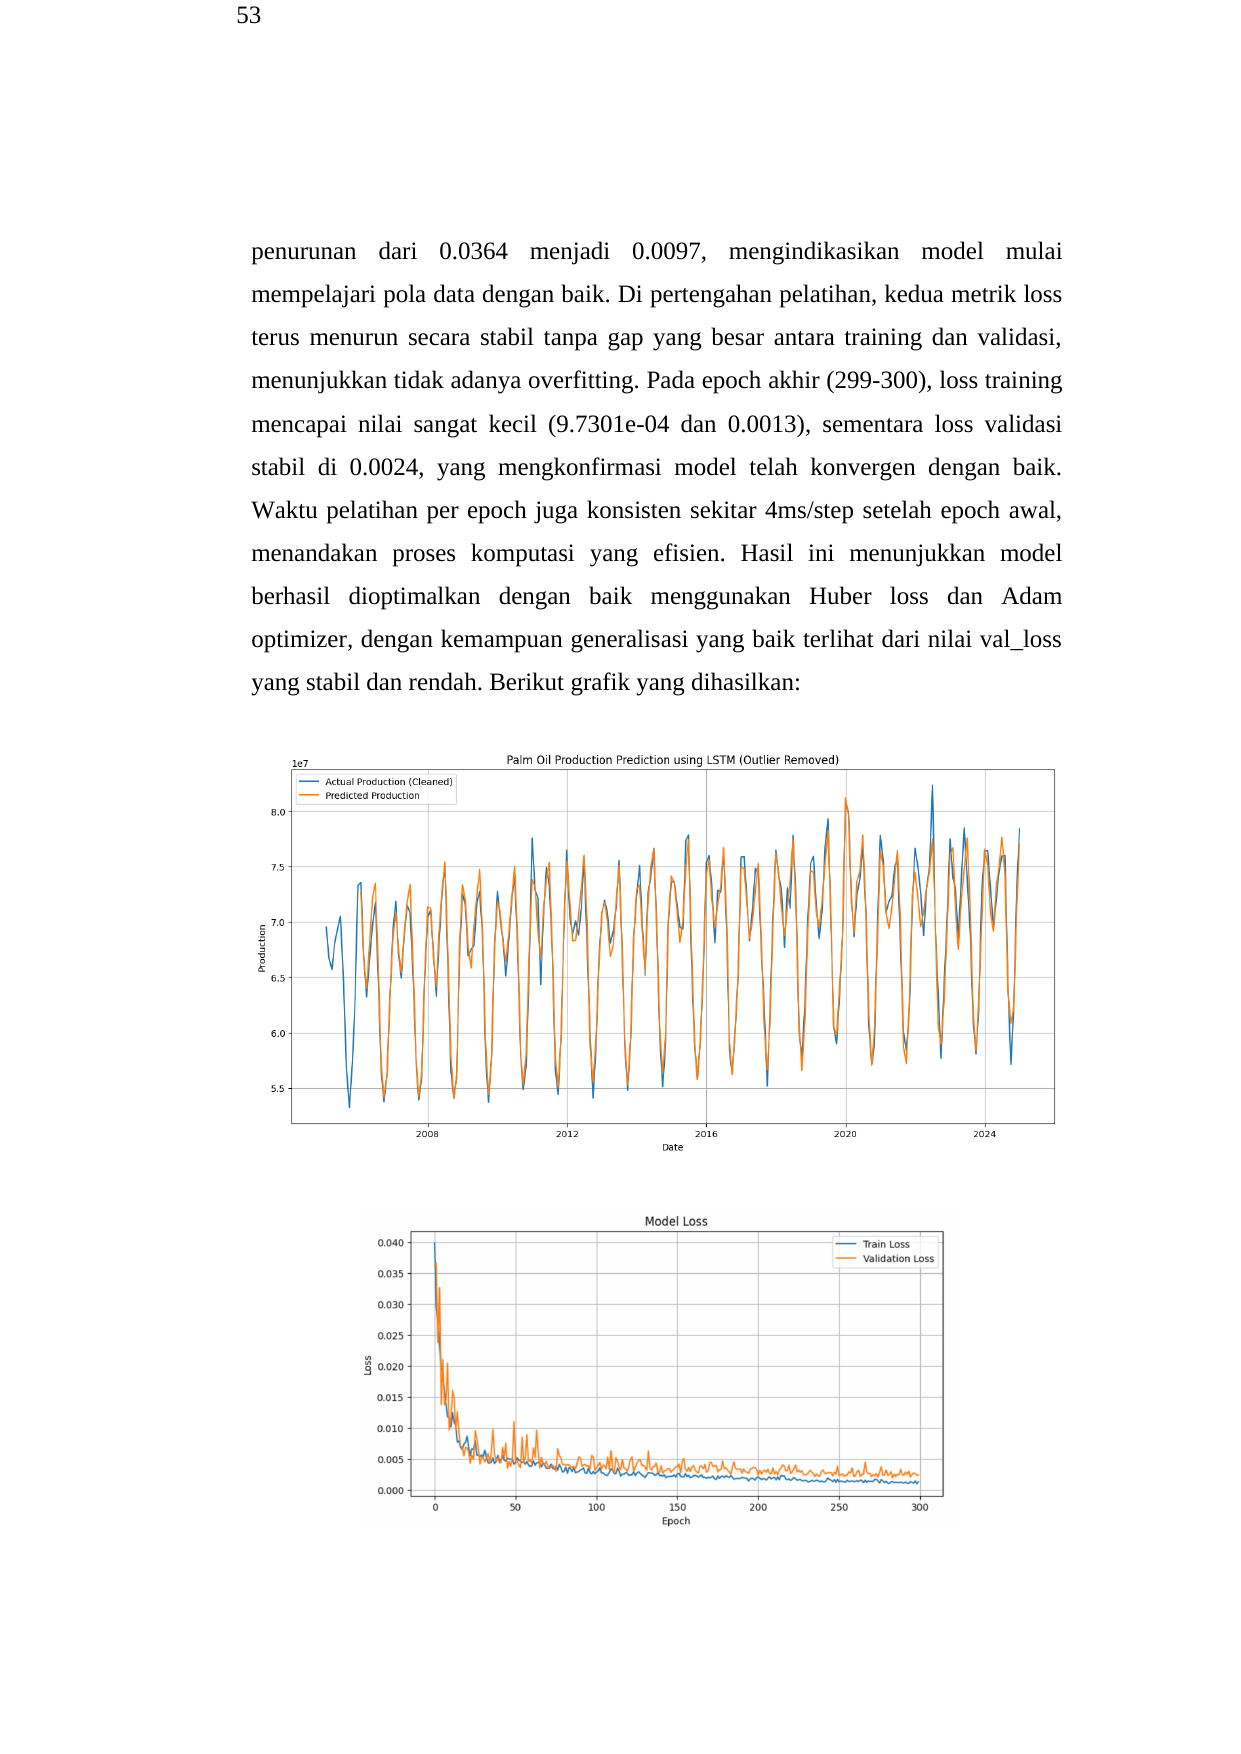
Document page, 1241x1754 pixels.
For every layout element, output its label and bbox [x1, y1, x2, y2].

text [251, 236, 1063, 696]
picture [359, 1209, 955, 1529]
picture [251, 748, 1060, 1158]
